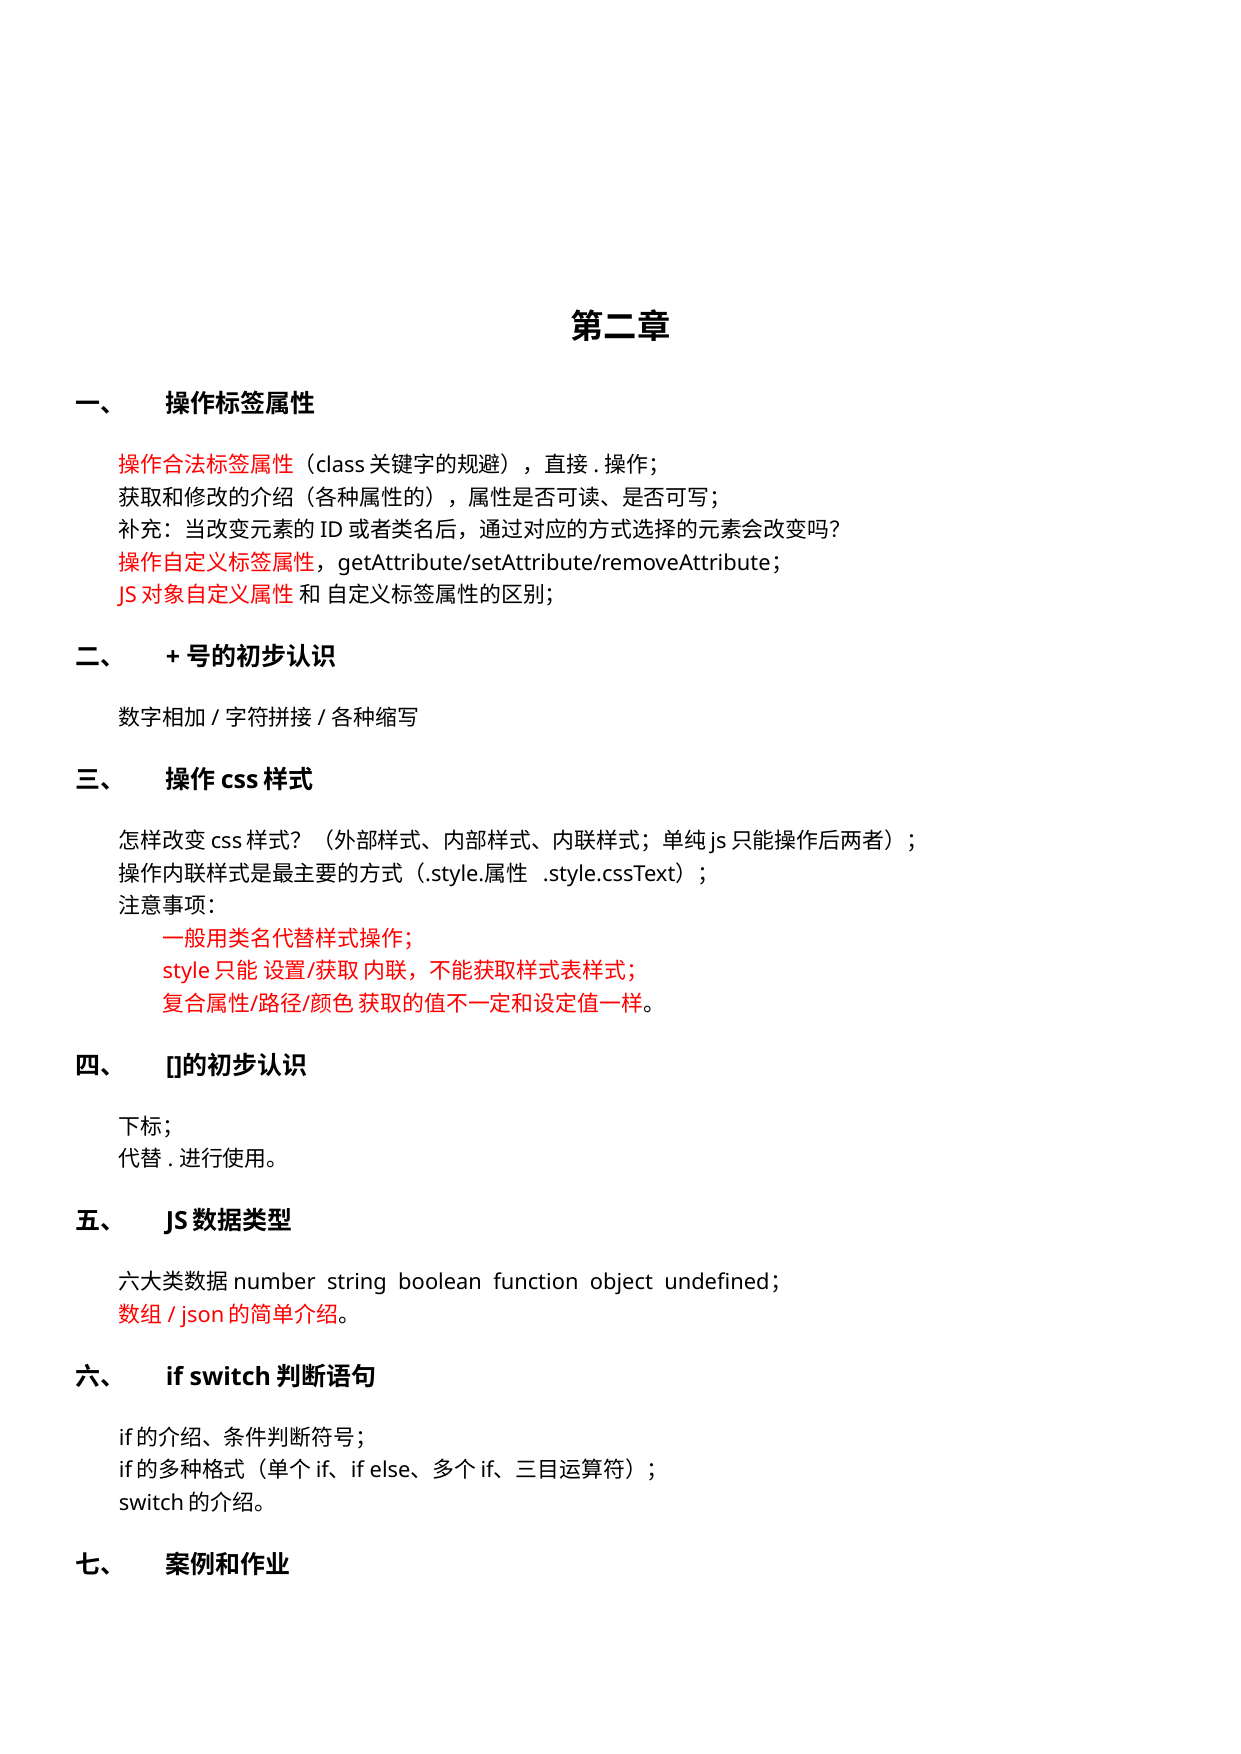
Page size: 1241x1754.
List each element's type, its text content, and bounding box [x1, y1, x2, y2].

title 第二章 [75, 291, 1165, 356]
text JS对象自定义属性 和 自定义标签属性的区别； [75, 577, 1165, 609]
subtitle if switch判断语句 [75, 1342, 1165, 1407]
text 数字相加 / 字符拼接 / 各种缩写 [119, 700, 1165, 732]
subtitle 操作css样式 [75, 745, 1165, 810]
text 怎样改变css样式？（外部样式、内部样式、内联样式；单纯js只能操作后两者）； [119, 823, 1165, 855]
subtitle []的初步认识 [75, 1031, 1165, 1096]
subtitle JS数据类型 [75, 1186, 1165, 1251]
text 下标； [119, 1108, 1165, 1141]
text 补充：当改变元素的ID或者类名后，通过对应的方式选择的元素会改变吗？ [75, 512, 1165, 544]
text switch的介绍。 [119, 1484, 1165, 1517]
text 六大类数据 number string boolean function object undefined； [75, 1264, 1165, 1296]
subtitle 案例和作业 [75, 1529, 1165, 1595]
subtitle + 号的初步认识 [75, 622, 1165, 687]
text style只能 设置/获取 内联，不能获取样式表样式； [119, 953, 1165, 986]
text 操作自定义标签属性，getAttribute/setAttribute/removeAttribute； [75, 544, 1165, 577]
subtitle 操作标签属性 [75, 369, 1165, 434]
text 注意事项： [119, 888, 1165, 920]
text 复合属性/路径/颜色 获取的值不一定和设定值一样。 [119, 986, 1165, 1018]
text if的介绍、条件判断符号； [119, 1419, 1165, 1452]
text 一般用类名代替样式操作； [119, 920, 1165, 953]
text 操作内联样式是最主要的方式（.style.属性 .style.cssText）； [119, 855, 1165, 888]
text 操作合法标签属性（class关键字的规避），直接 . 操作； [75, 447, 1165, 479]
text 数组 / json的简单介绍。 [75, 1296, 1165, 1329]
text 代替 . 进行使用。 [119, 1141, 1165, 1174]
text 获取和修改的介绍（各种属性的），属性是否可读、是否可写； [75, 479, 1165, 512]
text if的多种格式（单个if、if else、多个if、三目运算符）； [119, 1452, 1165, 1484]
